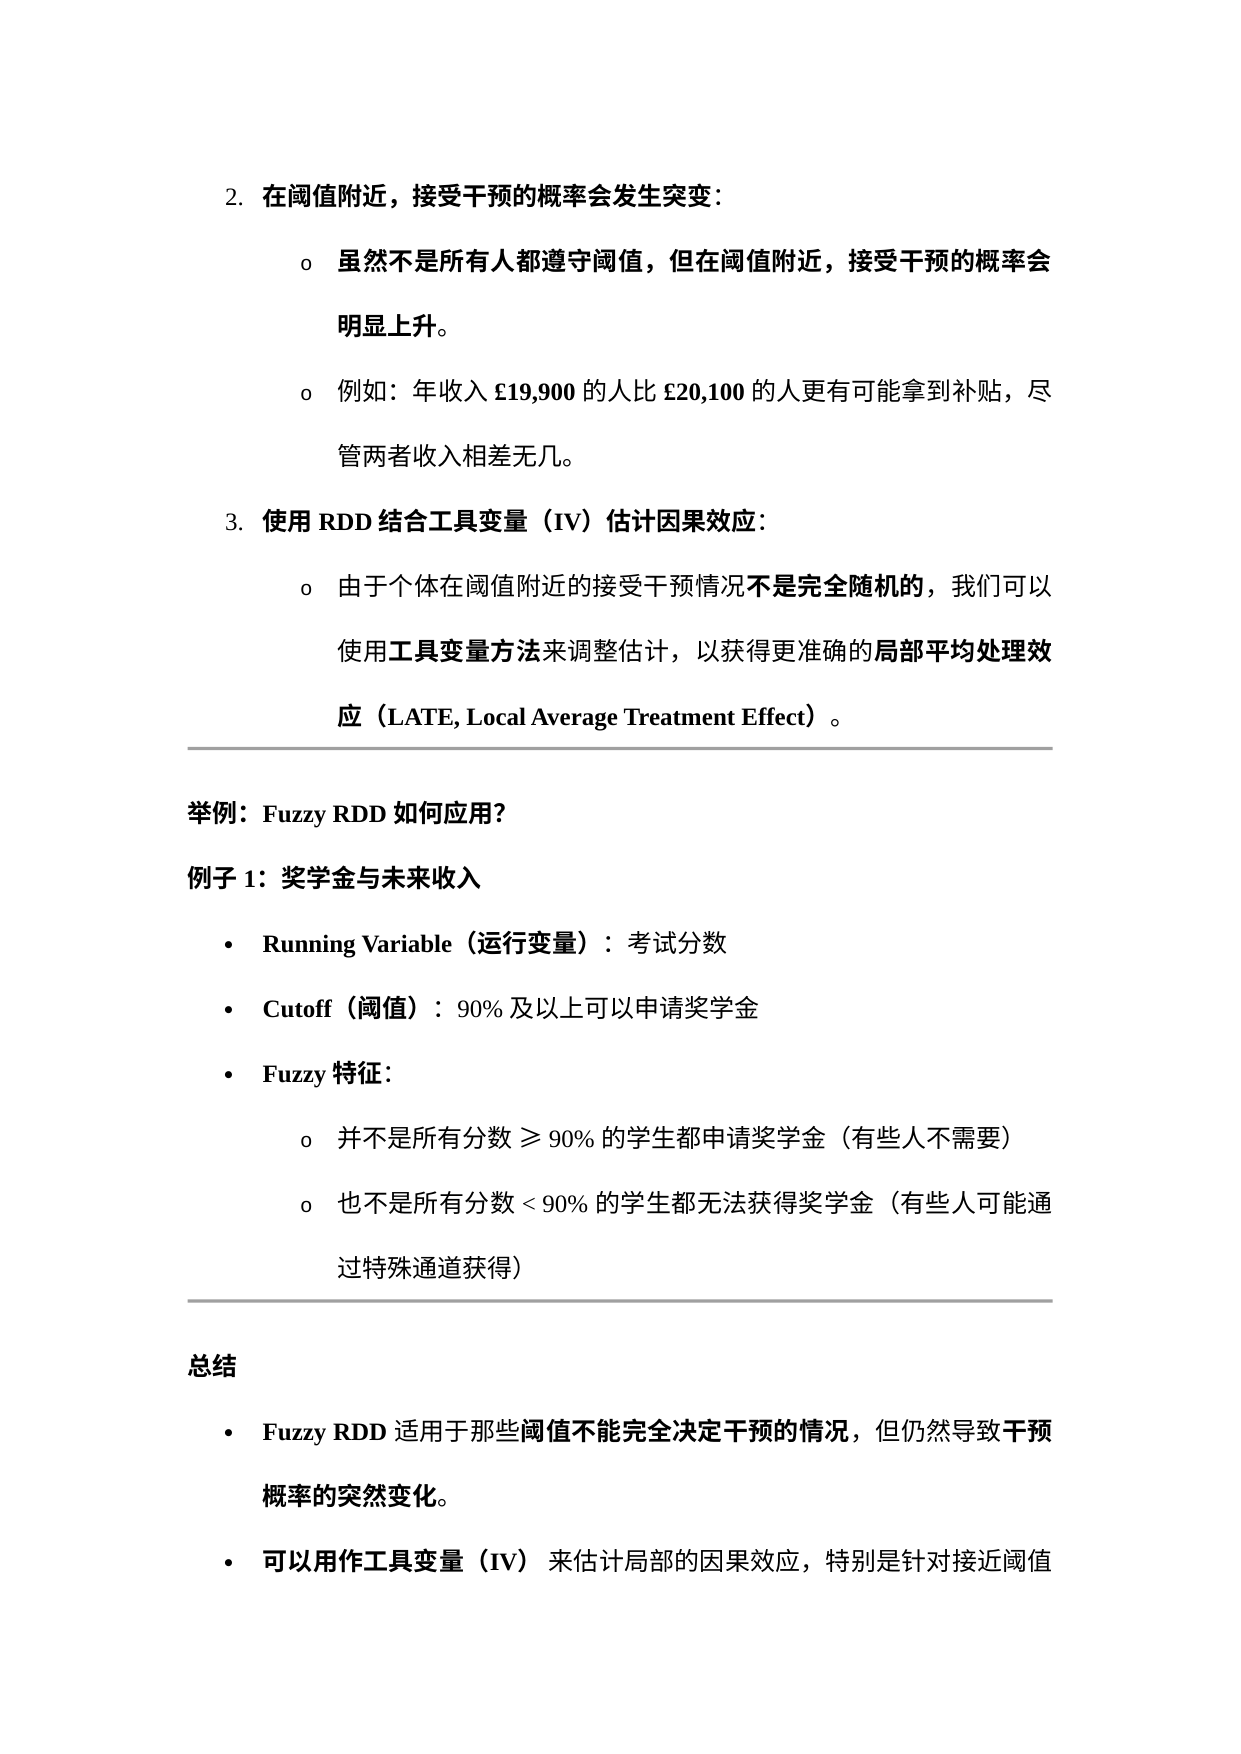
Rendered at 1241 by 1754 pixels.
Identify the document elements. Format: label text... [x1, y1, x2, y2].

text 例子 1：奖学金与未来收入 [187, 844, 1053, 909]
list Cutoff（阈值）：90% 及以上可以申请奖学金 [225, 974, 1053, 1039]
list 在阈值附近，接受干预的概率会发生突变： [225, 162, 1053, 227]
list 并不是所有分数 ≥ 90% 的学生都申请奖学金（有些人不需要） [300, 1104, 1053, 1169]
text 总结 [187, 1332, 1053, 1397]
list 例如：年收入 £19,900 的人比 £20,100 的人更有可能拿到补贴，尽管两者收入相差无几。 [300, 357, 1053, 487]
list 也不是所有分数 < 90% 的学生都无法获得奖学金（有些人可能通过特殊通道获得） [300, 1169, 1053, 1299]
list Fuzzy 特征： [225, 1039, 1053, 1104]
list Fuzzy RDD 适用于那些阈值不能完全决定干预的情况，但仍然导致干预概率的突然变化。 [225, 1397, 1053, 1527]
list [225, 1527, 1053, 1592]
list 虽然不是所有人都遵守阈值，但在阈值附近，接受干预的概率会明显上升。 [300, 227, 1053, 357]
text 举例：Fuzzy RDD 如何应用？ [187, 779, 1053, 844]
list Running Variable（运行变量）：考试分数 [225, 909, 1053, 974]
list 由于个体在阈值附近的接受干预情况不是完全随机的，我们可以使用工具变量方法来调整估计，以获得更准确的局部平均处理效应（LATE, Local Average Treatment Effect）。 [300, 552, 1053, 746]
list 使用 RDD 结合工具变量（IV）估计因果效应： [225, 487, 1053, 552]
